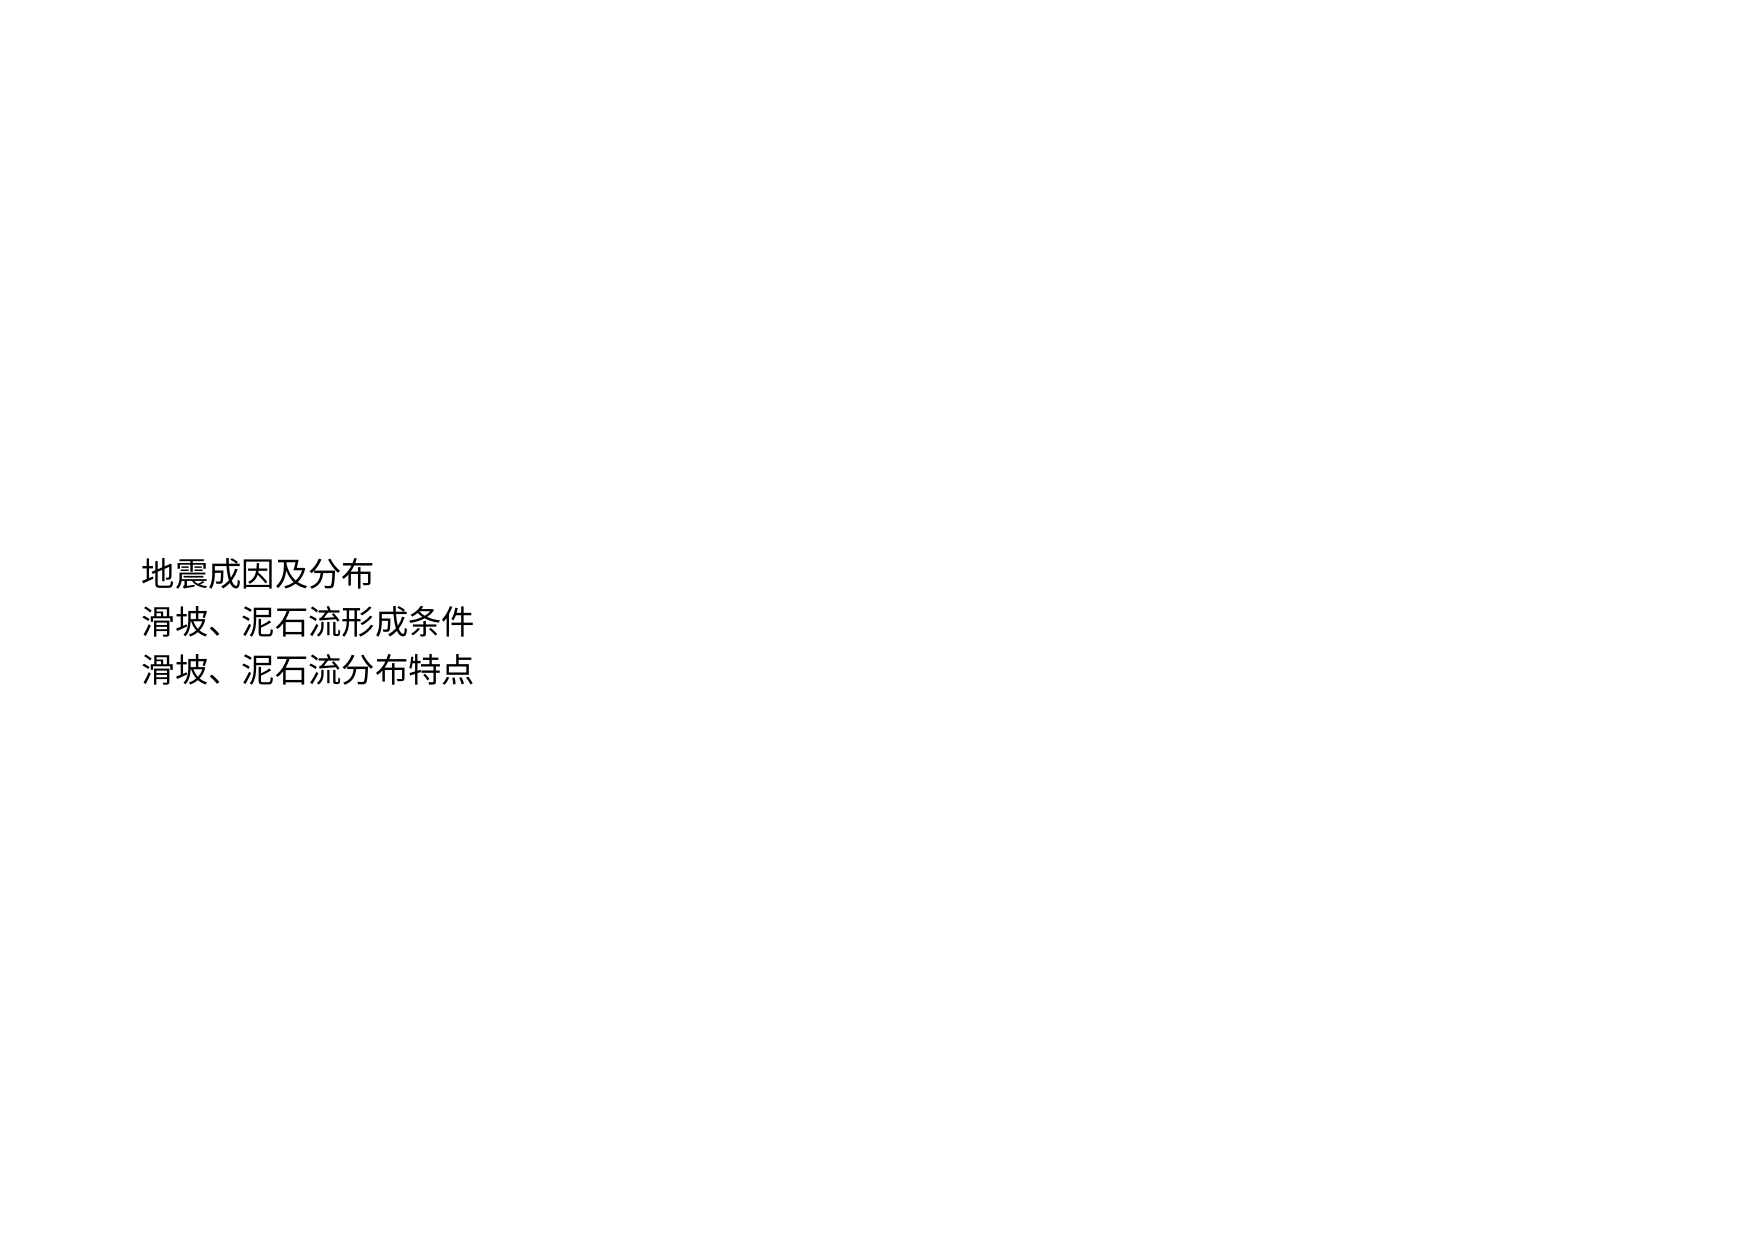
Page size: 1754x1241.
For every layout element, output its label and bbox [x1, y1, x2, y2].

table_header [75, 91, 1537, 1149]
